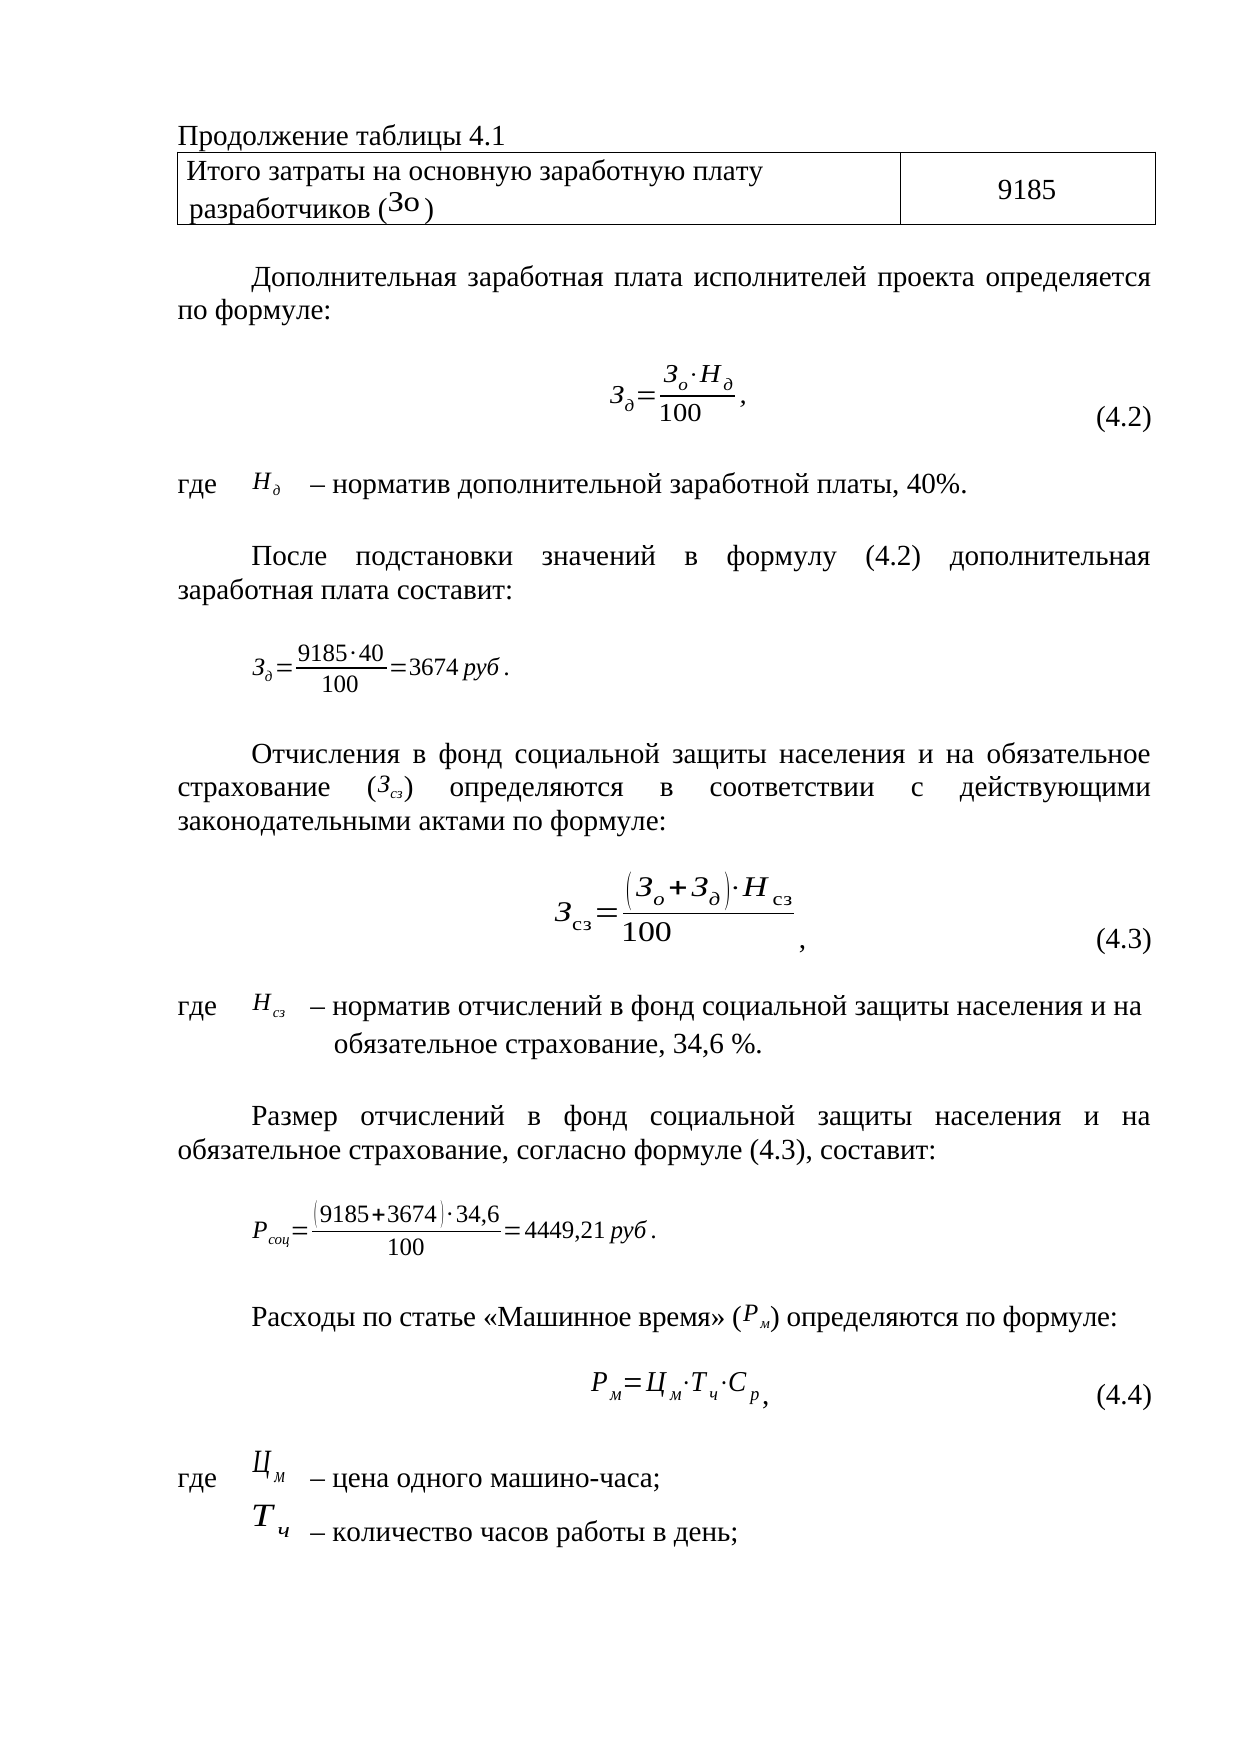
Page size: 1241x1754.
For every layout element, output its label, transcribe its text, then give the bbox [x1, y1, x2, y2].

text Отчисления в фонд социальной защиты населения и на обязательное страхование () определяются в соответствии с действующими законодательными актами по формуле: [177, 736, 1152, 836]
text После подстановки значений в формулу (4.2) дополнительная заработная плата составит: [177, 538, 1152, 606]
text – количество часов работы в день; [177, 1498, 1152, 1548]
table_header Итого затраты на основную заработную плату разработчиков () [178, 153, 900, 224]
text , (4.3) [177, 870, 1152, 954]
text (4.2) [177, 359, 1152, 433]
table_header 9185 [901, 153, 1155, 224]
text где – цена одного машино-часа; [177, 1444, 1152, 1493]
text Размер отчислений в фонд социальной защиты населения и на обязательное страхование, согласно формуле (4.3), составит: [177, 1098, 1152, 1166]
text Дополнительная заработная плата исполнителей проекта определяется по формуле: [177, 259, 1152, 326]
text где – норматив отчислений в фонд социальной защиты населения и на обязательное страхование, 34,6 %. [177, 988, 1152, 1060]
text Расходы по статье «Машинное время» () определяются по формуле: [177, 1299, 1152, 1332]
text , (4.4) [177, 1366, 1152, 1411]
text где – норматив дополнительной заработной платы, 40%. [177, 466, 1152, 500]
text Продолжение таблицы 4.1 [177, 118, 1152, 152]
